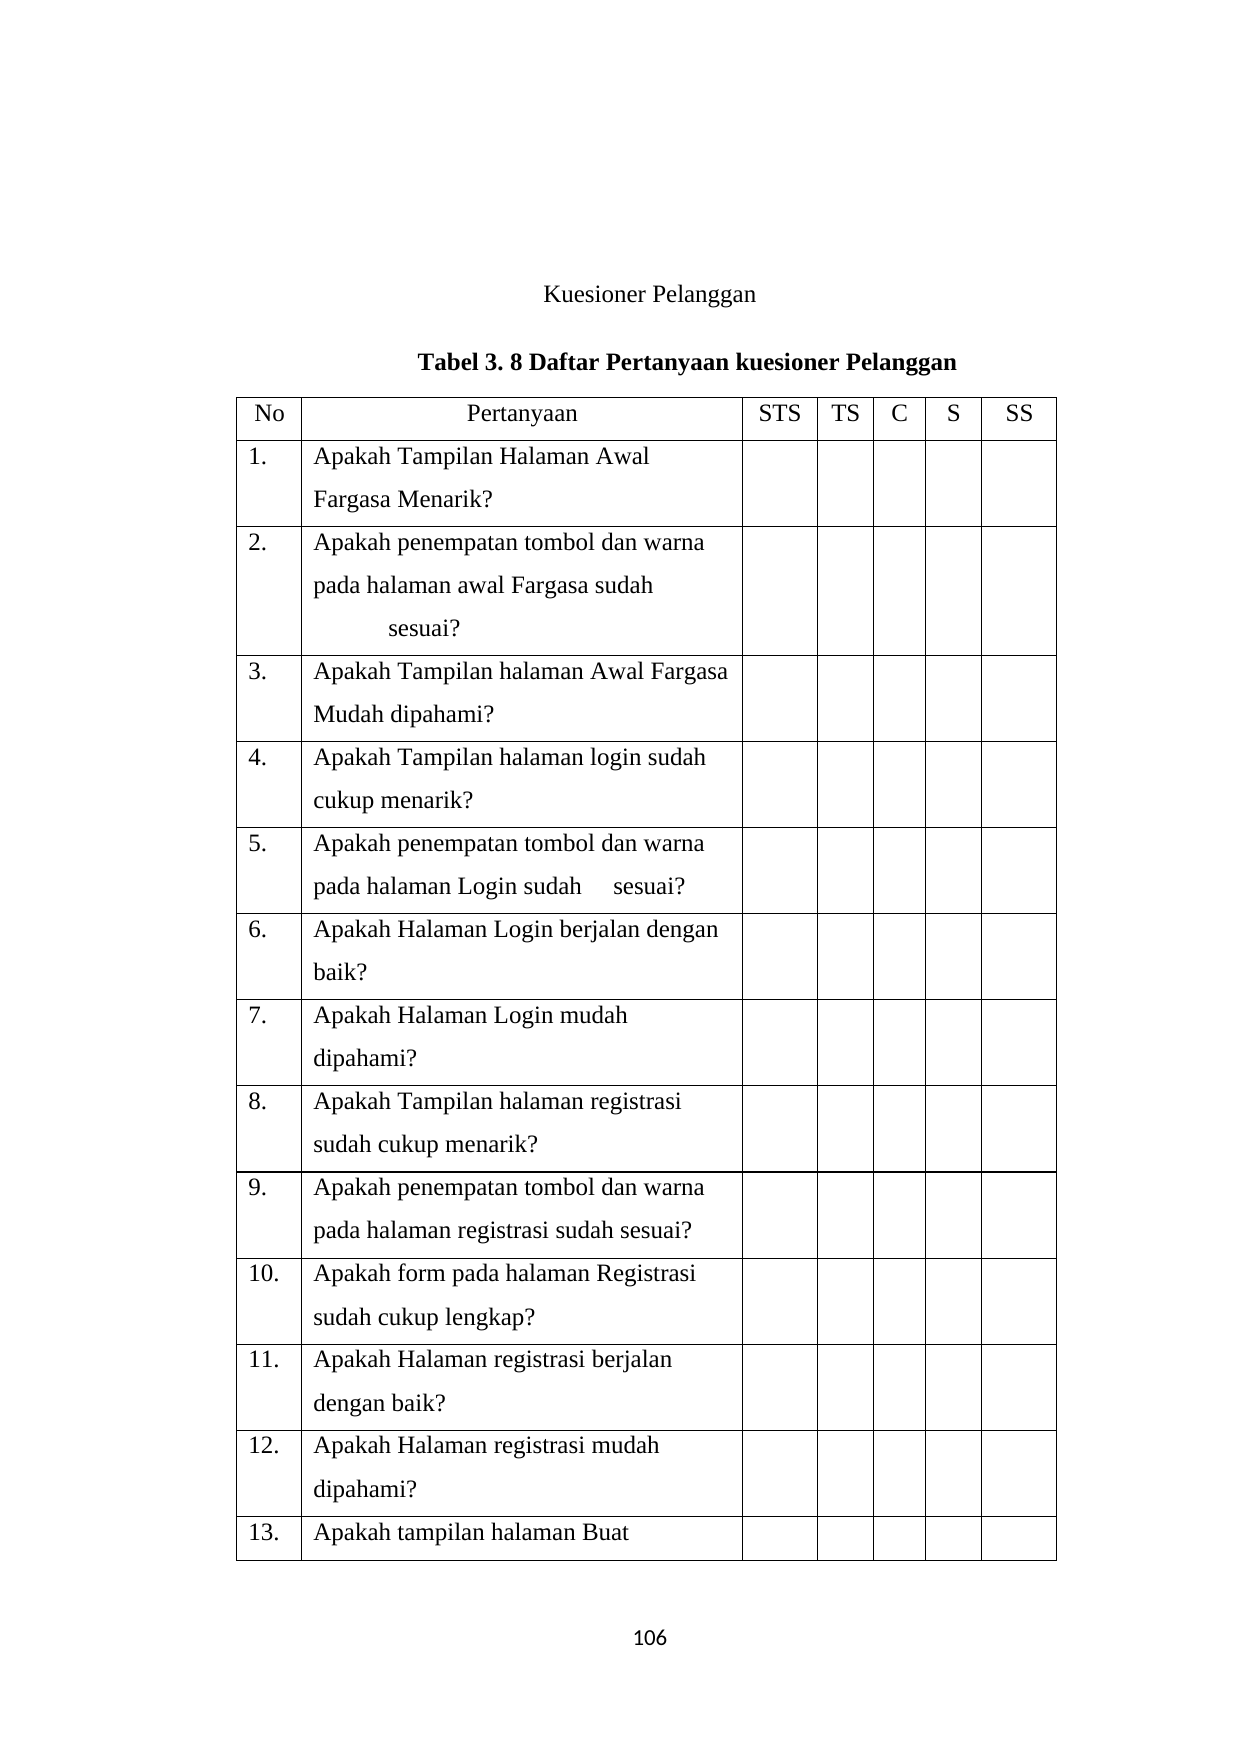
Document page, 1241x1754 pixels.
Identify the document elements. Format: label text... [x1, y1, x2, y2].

table_cell [743, 914, 817, 999]
table_cell [743, 828, 817, 913]
table_cell [926, 914, 981, 999]
table_cell [743, 1173, 817, 1257]
table_cell 3. [237, 656, 301, 741]
table_cell [874, 656, 925, 741]
table_cell [926, 1173, 981, 1257]
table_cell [302, 1517, 742, 1560]
table_cell [982, 828, 1056, 913]
table_cell Apakah Tampilan halaman Awal Fargasa Mudah dipahami? [302, 656, 742, 741]
table_cell [982, 1345, 1056, 1429]
table_cell [874, 527, 925, 655]
table_cell [926, 742, 981, 827]
table_cell [874, 742, 925, 827]
table_cell 7. [237, 1000, 301, 1085]
table_header TS [818, 398, 873, 440]
table_cell [818, 1173, 873, 1257]
table_header Pertanyaan [302, 398, 742, 440]
table_cell [743, 527, 817, 655]
table_cell [818, 1000, 873, 1085]
table_cell [874, 914, 925, 999]
table_cell [818, 1517, 873, 1560]
table_cell 13. [237, 1517, 301, 1560]
table_cell Apakah Halaman registrasi mudah dipahami? [302, 1431, 742, 1516]
table_cell Apakah form pada halaman Registrasi sudah cukup lengkap? [302, 1259, 742, 1343]
table_header C [874, 398, 925, 440]
table_cell [818, 828, 873, 913]
table_cell [982, 527, 1056, 655]
table_cell [926, 527, 981, 655]
table_cell Apakah Halaman registrasi berjalan dengan baik? [302, 1345, 742, 1429]
table_cell [874, 1431, 925, 1516]
table_cell [926, 1086, 981, 1171]
table_cell [926, 1431, 981, 1516]
table_cell [874, 1086, 925, 1171]
table_cell [926, 441, 981, 526]
table_cell [743, 1000, 817, 1085]
table_cell [818, 441, 873, 526]
table_cell Apakah Halaman Login berjalan dengan baik? [302, 914, 742, 999]
table_cell 11. [237, 1345, 301, 1429]
table_cell 10. [237, 1259, 301, 1343]
table_cell [982, 742, 1056, 827]
table_cell [743, 656, 817, 741]
table_cell [982, 1431, 1056, 1516]
table_cell [982, 1517, 1056, 1560]
table_header SS [982, 398, 1056, 440]
table_cell [874, 441, 925, 526]
table_cell [982, 1086, 1056, 1171]
table_cell [874, 1517, 925, 1560]
table_cell [743, 1517, 817, 1560]
table_cell [926, 1259, 981, 1343]
table_cell [818, 1345, 873, 1429]
table_cell 2. [237, 527, 301, 655]
table_cell [818, 1086, 873, 1171]
table_cell [874, 1000, 925, 1085]
table_cell [926, 1517, 981, 1560]
table_cell [982, 1259, 1056, 1343]
table_cell Apakah Tampilan halaman login sudah cukup menarik? [302, 742, 742, 827]
table_cell Apakah Tampilan halaman registrasi sudah cukup menarik? [302, 1086, 742, 1171]
table_cell [926, 1345, 981, 1429]
table_cell [982, 1000, 1056, 1085]
table_cell [743, 1345, 817, 1429]
table_cell [982, 1173, 1056, 1257]
table_cell [874, 828, 925, 913]
table_cell [743, 1086, 817, 1171]
table_cell [743, 1431, 817, 1516]
table_header STS [743, 398, 817, 440]
table_cell [926, 828, 981, 913]
table_cell 5. [237, 828, 301, 913]
table_cell [818, 742, 873, 827]
table_cell [982, 656, 1056, 741]
table_cell [743, 742, 817, 827]
table_cell [982, 441, 1056, 526]
table_header No [237, 398, 301, 440]
table_cell 1. [237, 441, 301, 526]
table_header S [926, 398, 981, 440]
table_cell 6. [237, 914, 301, 999]
table_cell [982, 914, 1056, 999]
table_cell Apakah Tampilan Halaman Awal Fargasa Menarik? [302, 441, 742, 526]
table_cell [926, 656, 981, 741]
table_cell [818, 1259, 873, 1343]
table_cell Apakah penempatan tombol dan warna pada halaman Login sudah sesuai? [302, 828, 742, 913]
table_cell [818, 527, 873, 655]
list Kuesioner Pelanggan [236, 279, 1063, 308]
table_cell Apakah Halaman Login mudah dipahami? [302, 1000, 742, 1085]
table_cell [818, 1431, 873, 1516]
table_cell [818, 914, 873, 999]
table_cell [743, 441, 817, 526]
table_cell 8. [237, 1086, 301, 1171]
table_cell Apakah penempatan tombol dan warna pada halaman awal Fargasa sudah sesuai? [302, 527, 742, 655]
table_cell 4. [237, 742, 301, 827]
table_cell Apakah penempatan tombol dan warna pada halaman registrasi sudah sesuai? [302, 1173, 742, 1257]
table_cell [874, 1345, 925, 1429]
table_cell 9. [237, 1173, 301, 1257]
table_cell [818, 656, 873, 741]
table_cell [926, 1000, 981, 1085]
table_cell 12. [237, 1431, 301, 1516]
table_cell [874, 1173, 925, 1257]
table_cell [743, 1259, 817, 1343]
table_cell [874, 1259, 925, 1343]
